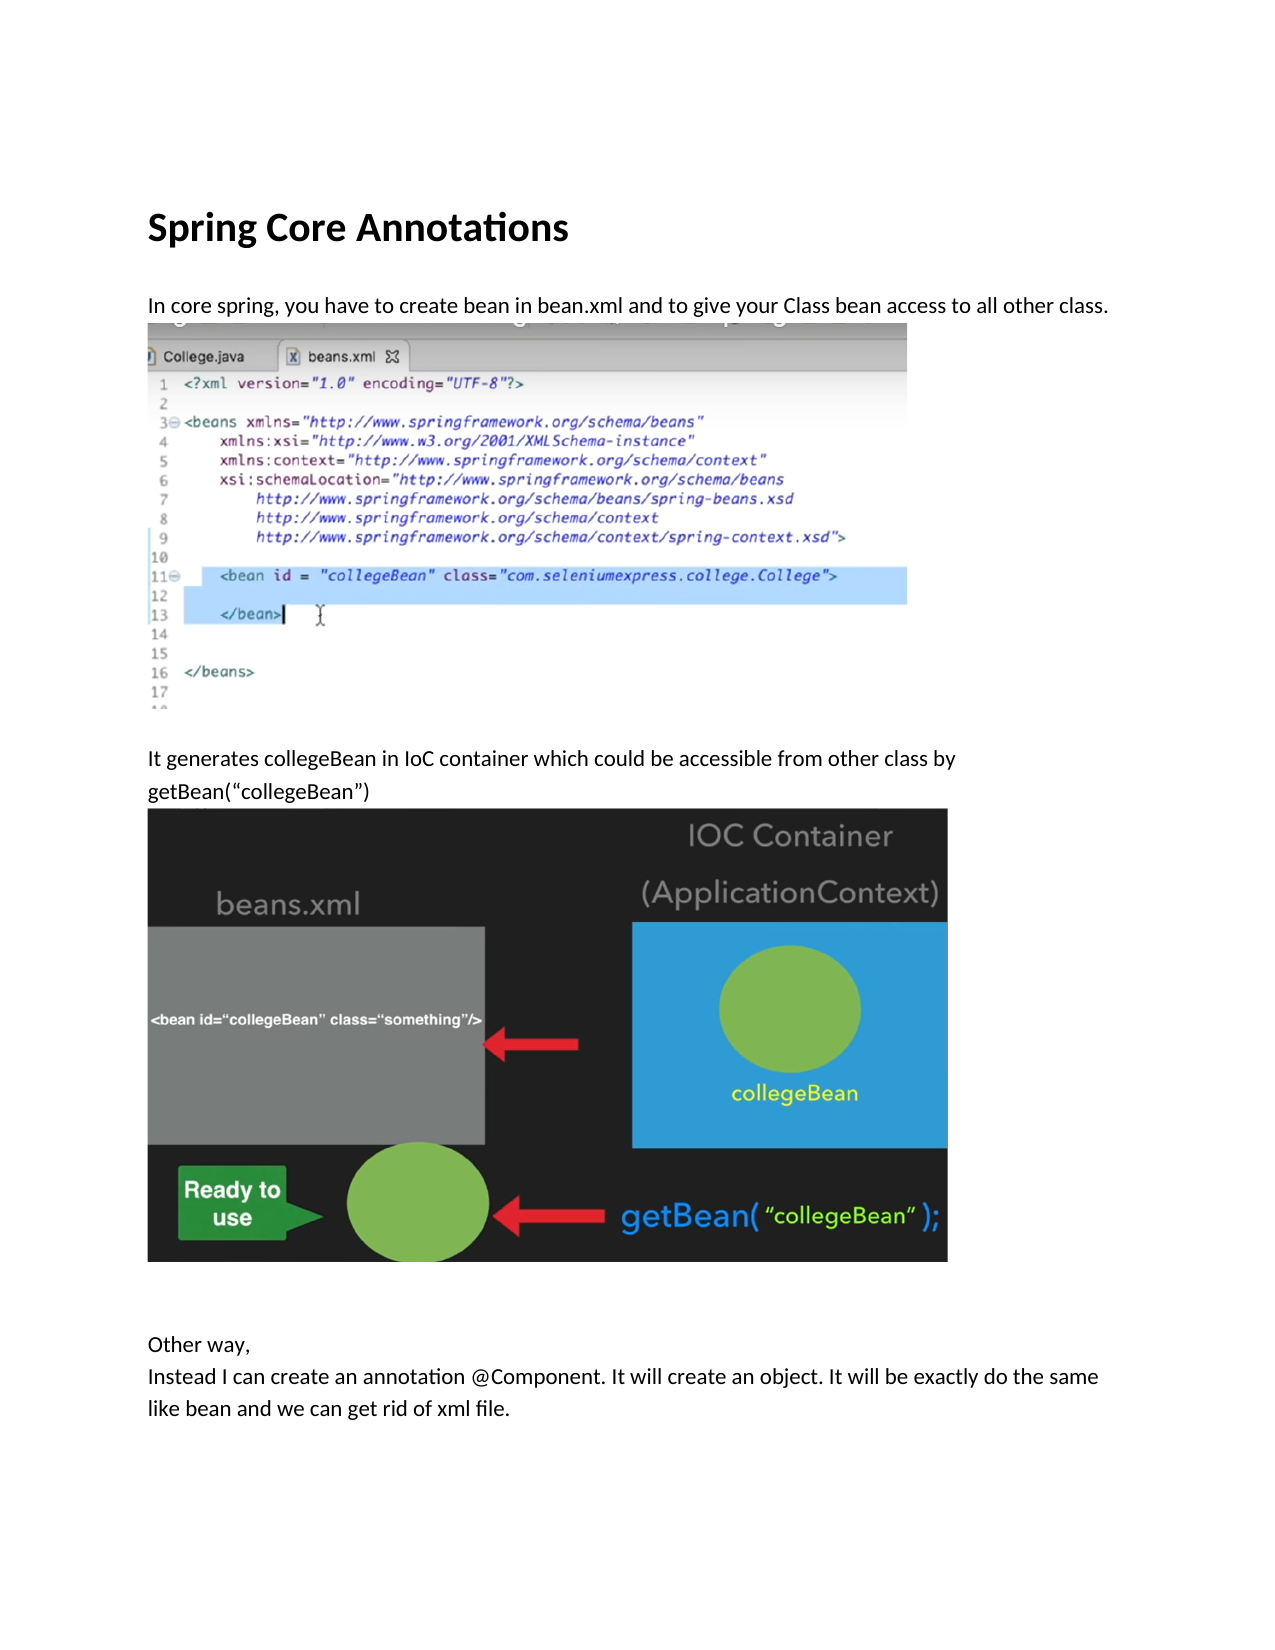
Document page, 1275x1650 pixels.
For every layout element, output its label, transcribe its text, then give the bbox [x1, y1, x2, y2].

picture [147, 323, 908, 709]
text It generates collegeBean in IoC container which could be accessible from other class by getBean(“collegeBean”) [148, 744, 1127, 805]
text In core spring, you have to create bean in bean.xml and to give your Class bean access to all other class. [148, 291, 1127, 319]
text Instead I can create an annotation @Component. It will create an object. It will be exactly do the same like bean and we can get rid of xml file. [148, 1362, 1127, 1423]
picture [147, 808, 948, 1262]
text Other way, [148, 1330, 1127, 1358]
text Spring Core Annotations [148, 201, 1127, 251]
